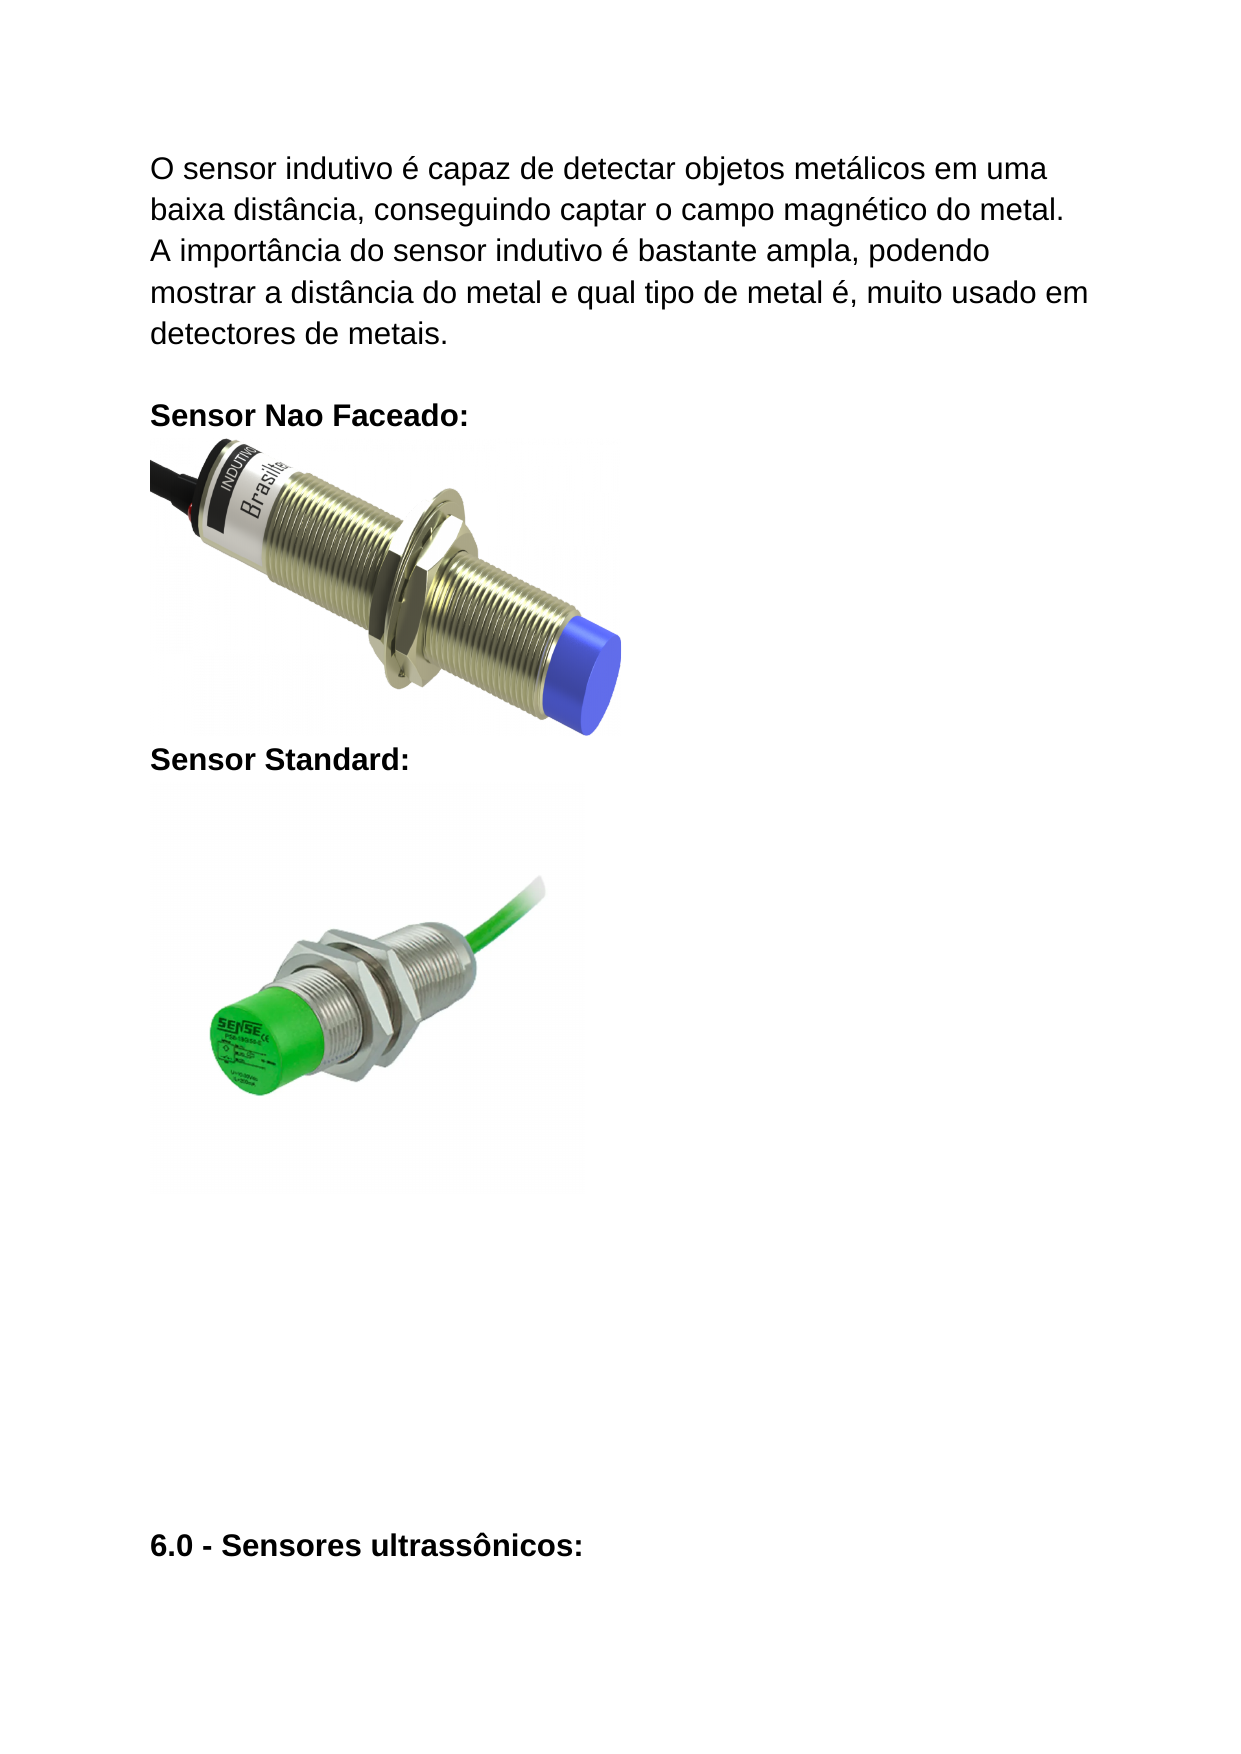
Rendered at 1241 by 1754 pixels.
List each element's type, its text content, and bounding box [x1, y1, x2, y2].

text Sensor Nao Faceado: [150, 397, 1094, 433]
picture [150, 782, 586, 1194]
text A importância do sensor indutivo é bastante ampla, podendo mostrar a distância do metal e qual tipo de metal é, muito usado em detectores de metais. [150, 232, 1094, 351]
text Sensor Standard: [150, 741, 1094, 777]
text O sensor indutivo é capaz de detectar objetos metálicos em uma baixa distância, conseguindo captar o campo magnético do metal. [150, 150, 1094, 227]
text 6.0 - Sensores ultrassônicos: [150, 1527, 1094, 1563]
picture [150, 438, 622, 736]
